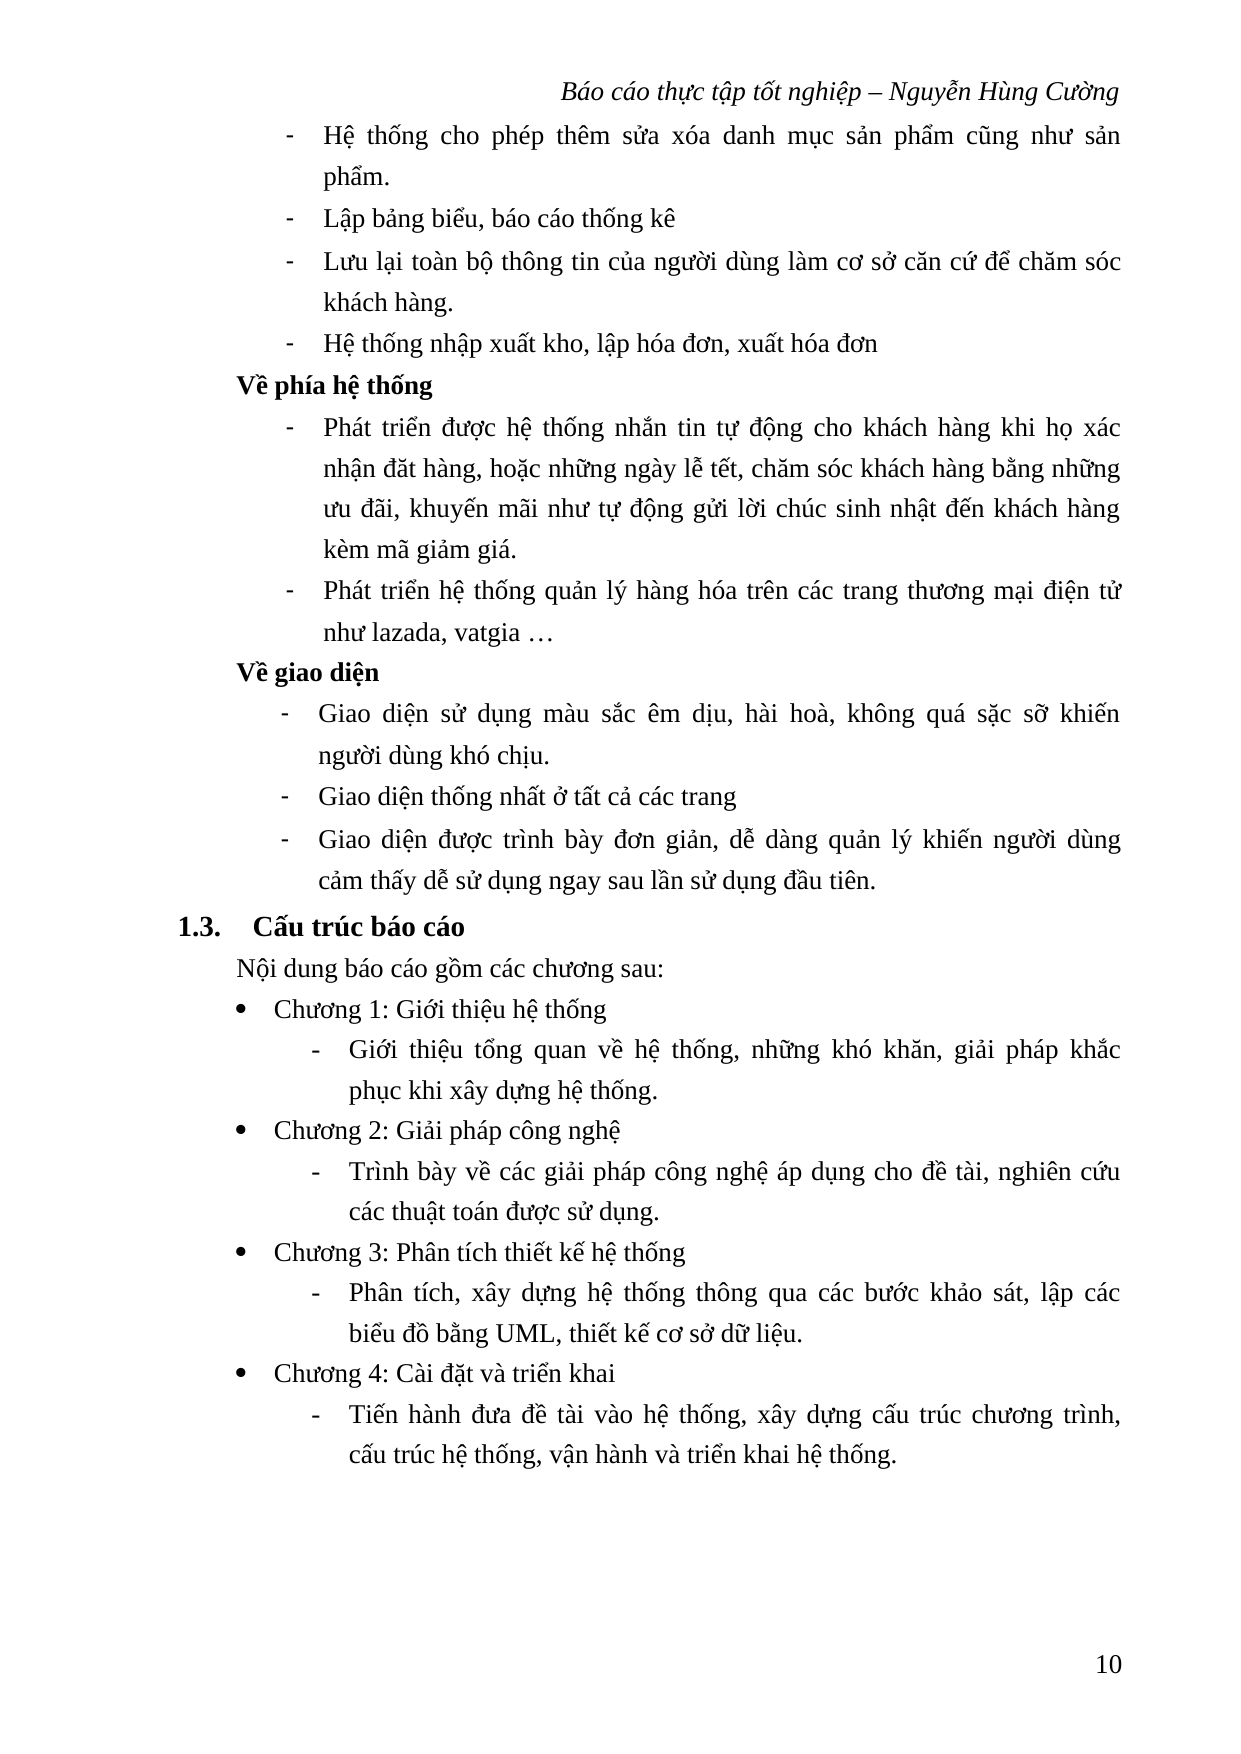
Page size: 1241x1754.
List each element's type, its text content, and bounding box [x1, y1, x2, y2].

list Chương 4: Cài đặt và triển khai [236, 1357, 1122, 1388]
list Phát triển được hệ thống nhắn tin tự động cho khách hàng khi họ xác nhận đăt hàng, hoặc những ngày lễ tết, chăm sóc khách hàng bằng những ưu đãi, khuyến mãi như tự động gửi lời chúc sinh nhật đến khách hàng kèm mã giảm giá. [286, 410, 1122, 564]
list Chương 1: Giới thiệu hệ thống [236, 993, 1122, 1024]
subtitle Cấu trúc báo cáo [177, 909, 1122, 942]
list Tiến hành đưa đề tài vào hệ thống, xây dựng cấu trúc chương trình, cấu trúc hệ thống, vận hành và triển khai hệ thống. [311, 1398, 1122, 1469]
list Lưu lại toàn bộ thông tin của người dùng làm cơ sở căn cứ để chăm sóc khách hàng. [286, 244, 1122, 317]
list Giao diện thống nhất ở tất cả các trang [281, 779, 1122, 812]
list Chương 2: Giải pháp công nghệ [236, 1114, 1122, 1146]
list Chương 3: Phân tích thiết kế hệ thống [236, 1236, 1122, 1267]
list Phân tích, xây dựng hệ thống thông qua các bước khảo sát, lập các biểu đồ bằng UML, thiết kế cơ sở dữ liệu. [311, 1276, 1122, 1348]
list Giao diện sử dụng màu sắc êm dịu, hài hoà, không quá sặc sỡ khiến người dùng khó chịu. [281, 696, 1122, 770]
list Trình bày về các giải pháp công nghệ áp dụng cho đề tài, nghiên cứu các thuật toán được sử dụng. [311, 1155, 1122, 1227]
text Về giao diện [177, 656, 1122, 687]
text Nội dung báo cáo gồm các chương sau: [177, 952, 1122, 984]
text Về phía hệ thống [177, 369, 1122, 401]
list Hệ thống cho phép thêm sửa xóa danh mục sản phẩm cũng như sản phẩm. [286, 118, 1122, 192]
list Lập bảng biểu, báo cáo thống kê [286, 201, 1122, 234]
list Hệ thống nhập xuất kho, lập hóa đơn, xuất hóa đơn [286, 326, 1122, 359]
list Phát triển hệ thống quản lý hàng hóa trên các trang thương mại điện tử như lazada, vatgia … [286, 573, 1122, 647]
list Giới thiệu tổng quan về hệ thống, những khó khăn, giải pháp khắc phục khi xây dựng hệ thống. [311, 1033, 1122, 1105]
list Giao diện được trình bày đơn giản, dễ dàng quản lý khiến người dùng cảm thấy dễ sử dụng ngay sau lần sử dụng đầu tiên. [281, 822, 1122, 896]
